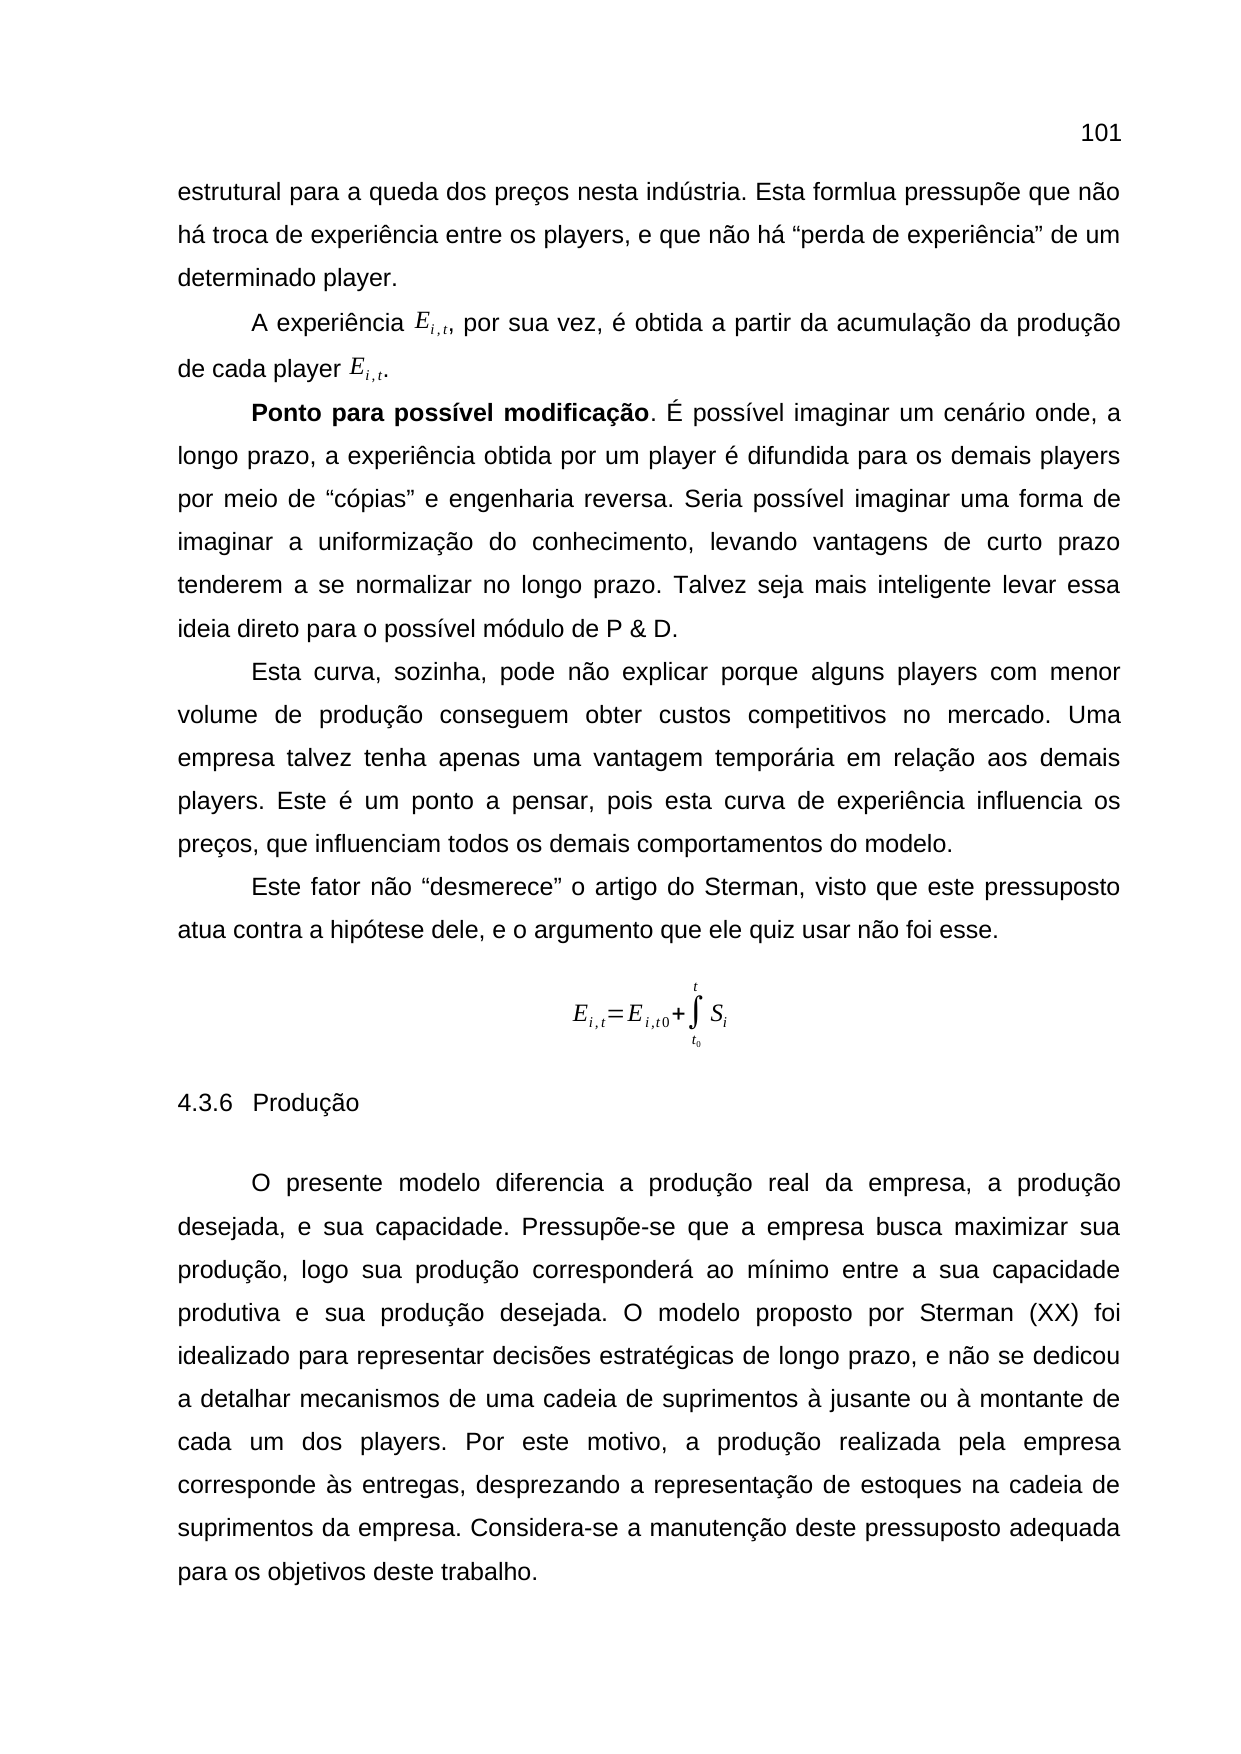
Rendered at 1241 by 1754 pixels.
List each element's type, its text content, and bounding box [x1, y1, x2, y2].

text O presente modelo diferencia a produção real da empresa, a produção desejada, e sua capacidade. Pressupõe-se que a empresa busca maximizar sua produção, logo sua produção corresponderá ao mínimo entre a sua capacidade produtiva e sua produção desejada. O modelo proposto por Sterman (XX) foi idealizado para representar decisões estratégicas de longo prazo, e não se dedicou a detalhar mecanismos de uma cadeia de suprimentos à jusante ou à montante de cada um dos players. Por este motivo, a produção realizada pela empresa corresponde às entregas, desprezando a representação de estoques na cadeia de suprimentos da empresa. Considera-se a manutenção deste pressuposto adequada para os objetivos deste trabalho. [177, 1168, 1122, 1585]
subtitle Produção [177, 1088, 1122, 1117]
text A experiência , por sua vez, é obtida a partir da acumulação da produção de cada player . [177, 307, 1122, 384]
text Esta curva, sozinha, pode não explicar porque alguns players com menor volume de produção conseguem obter custos competitivos no mercado. Uma empresa talvez tenha apenas uma vantagem temporária em relação aos demais players. Este é um ponto a pensar, pois esta curva de experiência influencia os preços, que influenciam todos os demais comportamentos do modelo. [177, 657, 1122, 858]
text Este fator não “desmerece” o artigo do Sterman, visto que este pressuposto atua contra a hipótese dele, e o argumento que ele quiz usar não foi esse. [177, 872, 1122, 944]
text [177, 177, 1122, 292]
text Ponto para possível modificação. É possível imaginar um cenário onde, a longo prazo, a experiência obtida por um player é difundida para os demais players por meio de “cópias” e engenharia reversa. Seria possível imaginar uma forma de imaginar a uniformização do conhecimento, levando vantagens de curto prazo tenderem a se normalizar no longo prazo. Talvez seja mais inteligente levar essa ideia direto para o possível módulo de P & D. [177, 398, 1122, 642]
